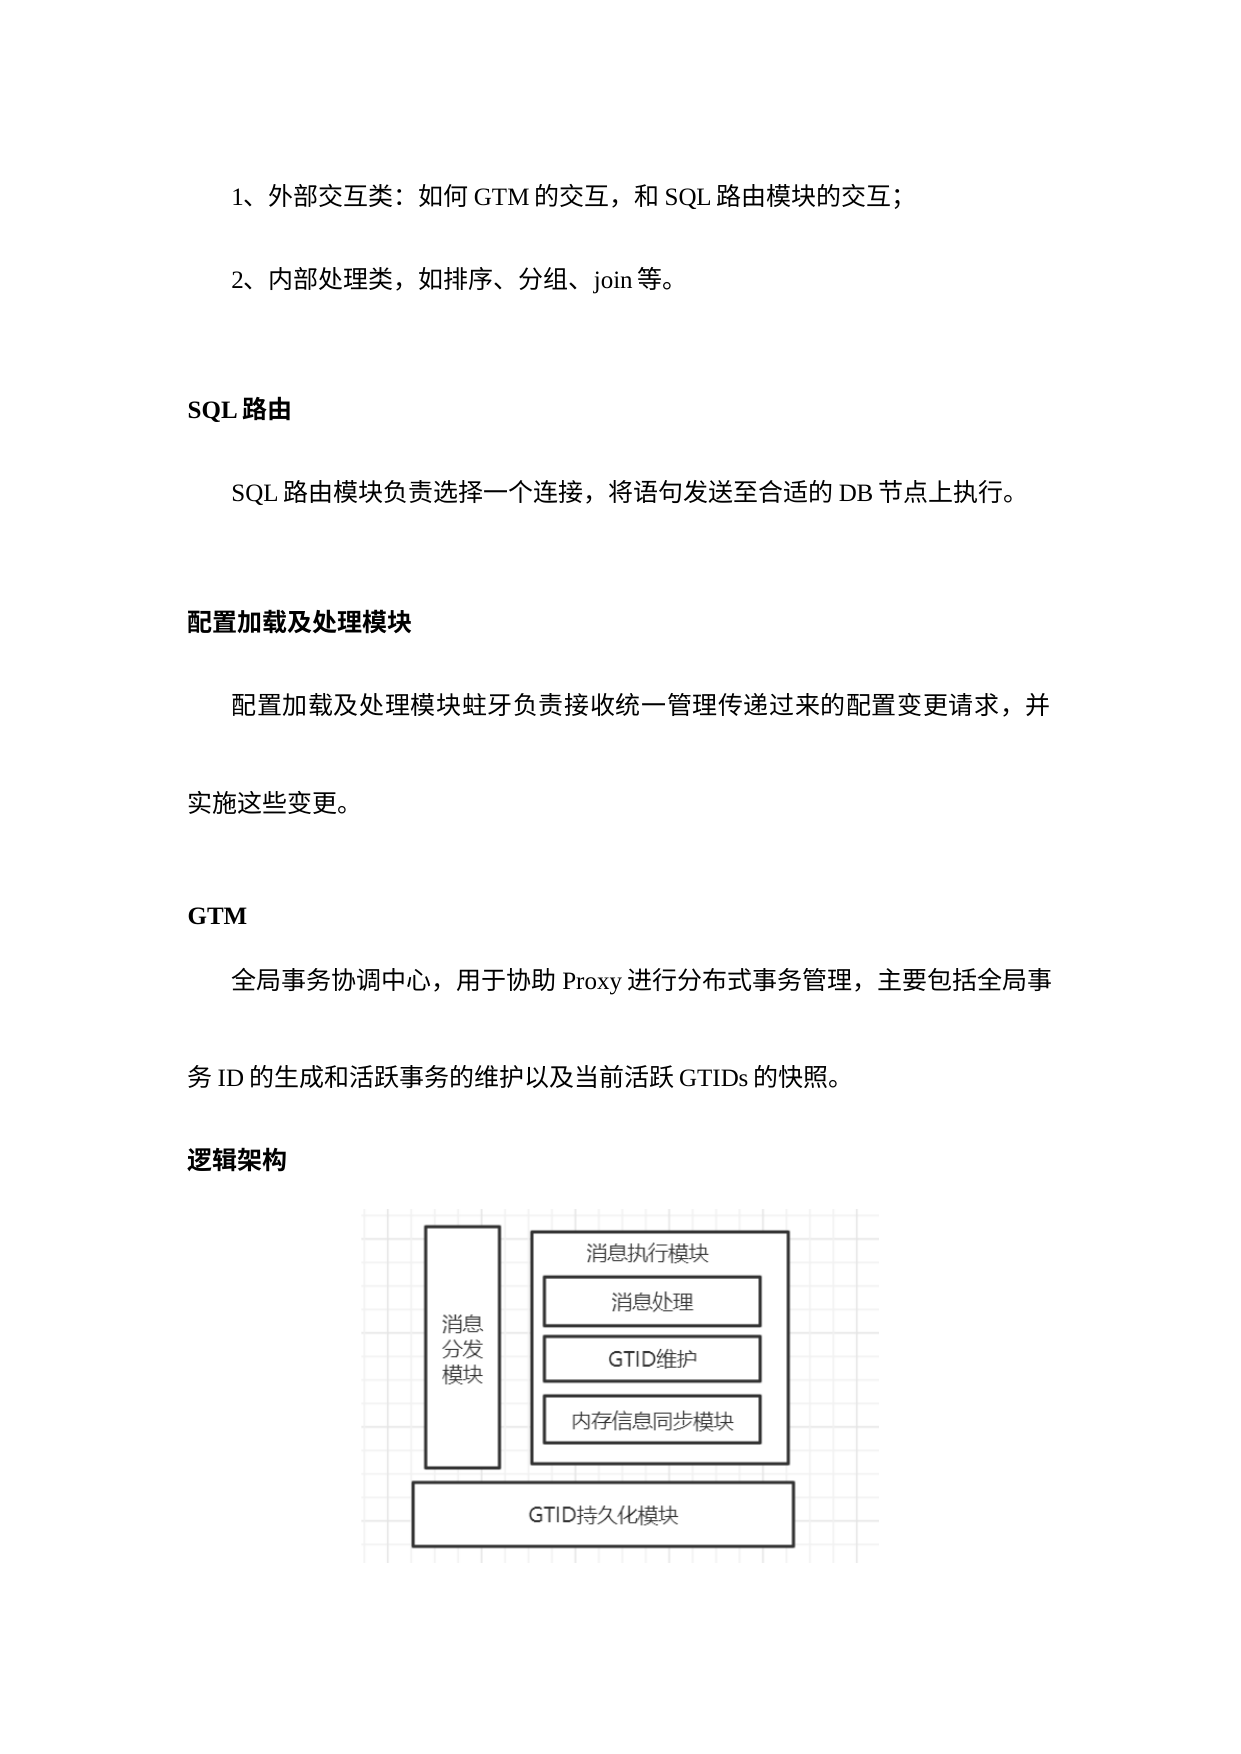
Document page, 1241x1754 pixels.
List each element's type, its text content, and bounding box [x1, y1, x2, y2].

subtitle GTM [187, 899, 1053, 931]
subtitle SQL路由 [187, 375, 1053, 440]
picture [361, 1209, 879, 1563]
subtitle 逻辑架构 [187, 1126, 1053, 1191]
text 全局事务协调中心，用于协助Proxy进行分布式事务管理，主要包括全局事务ID的生成和活跃事务的维护以及当前活跃GTIDs的快照。 [187, 946, 1053, 1108]
subtitle 配置加载及处理模块 [187, 588, 1053, 653]
list 内部处理类，如排序、分组、join等。 [187, 245, 1053, 310]
text SQL路由模块负责选择一个连接，将语句发送至合适的DB节点上执行。 [187, 458, 1053, 523]
text 配置加载及处理模块蛀牙负责接收统一管理传递过来的配置变更请求，并实施这些变更。 [187, 671, 1053, 834]
list 外部交互类：如何GTM的交互，和SQL路由模块的交互； [187, 162, 1053, 227]
